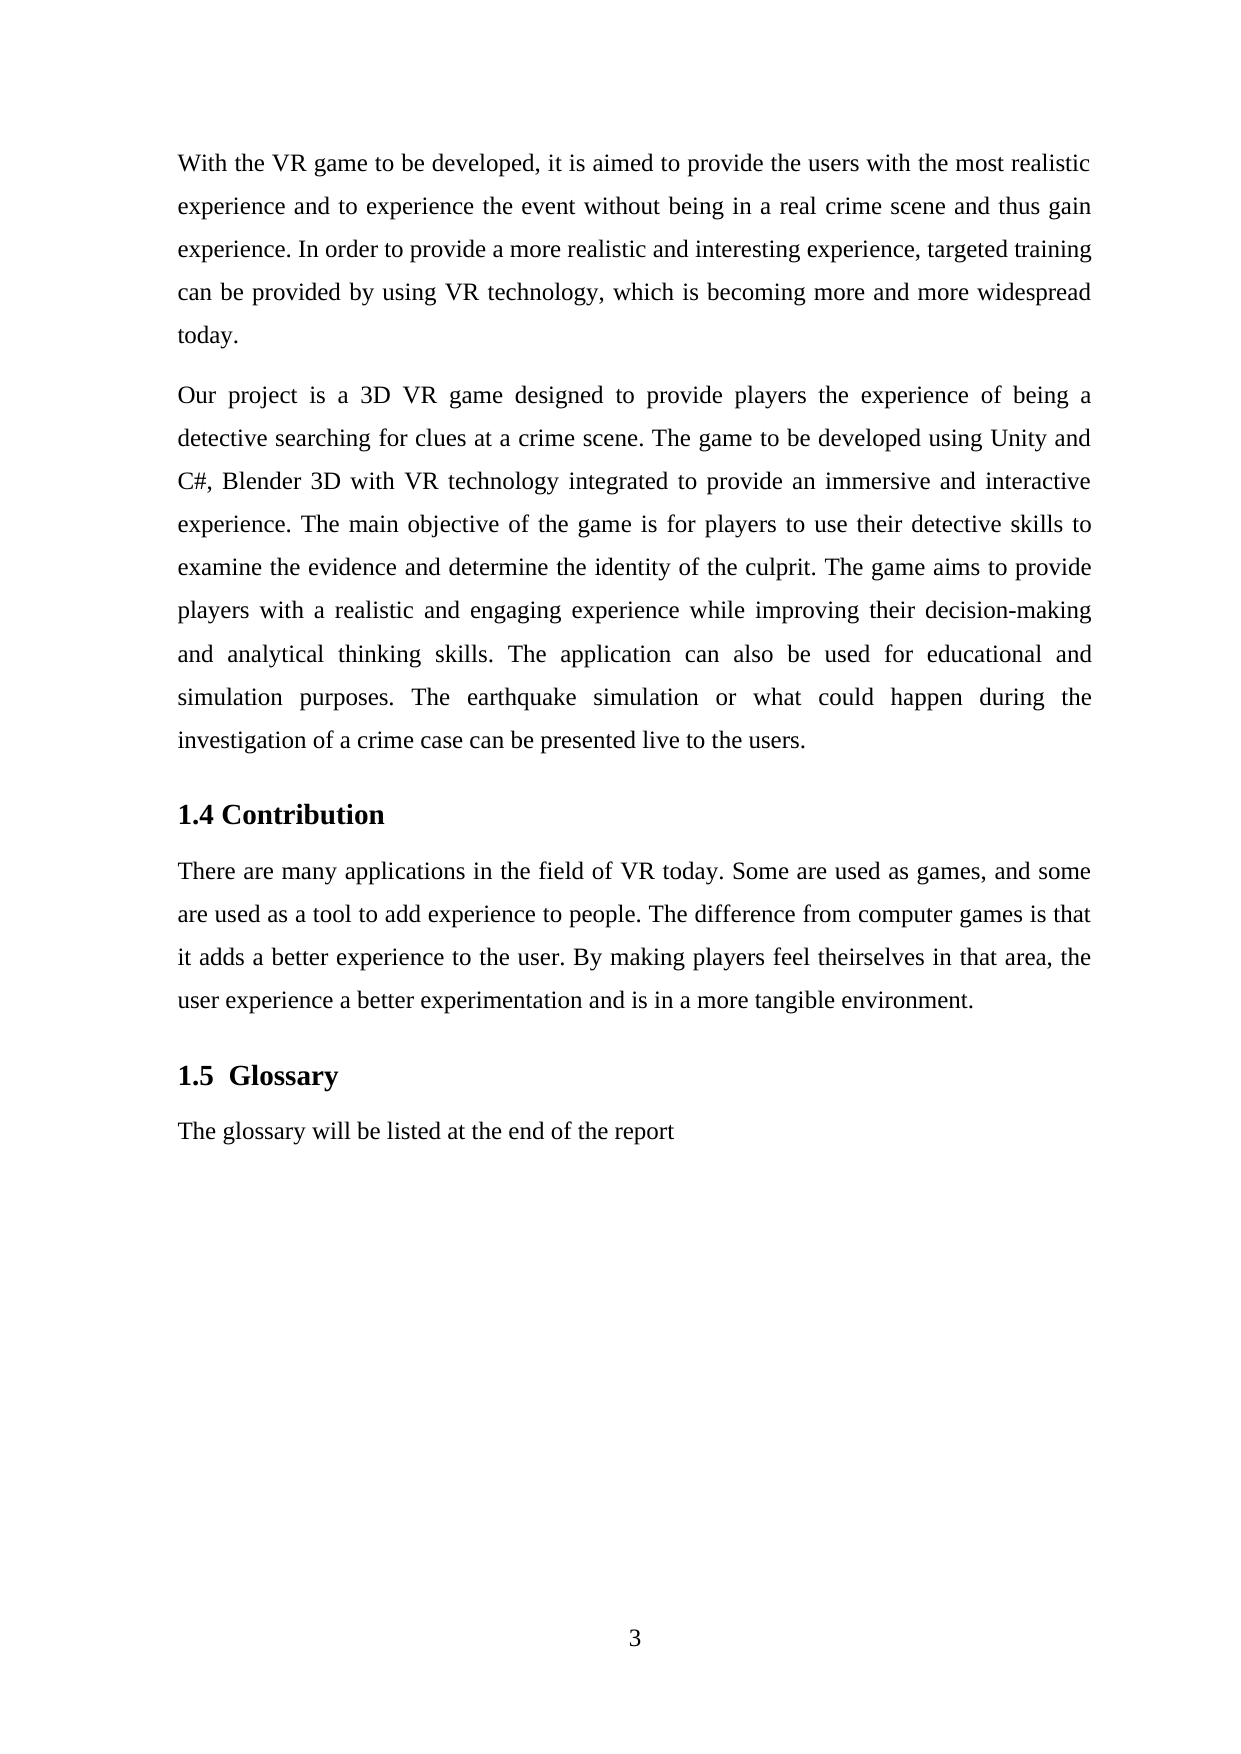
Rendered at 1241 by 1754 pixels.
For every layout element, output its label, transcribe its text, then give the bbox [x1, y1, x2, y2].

subtitle 1.4 Contribution [177, 797, 1092, 831]
text Our project is a 3D VR game designed to provide players the experience of being a detective searching for clues at a crime scene. The game to be developed using Unity and C#, Blender 3D with VR technology integrated to provide an immersive and interactive experience. The main objective of the game is for players to use their detective skills to examine the evidence and determine the identity of the culprit. The game aims to provide players with a realistic and engaging experience while improving their decision-making and analytical thinking skills. The application can also be used for educational and simulation purposes. The earthquake simulation or what could happen during the investigation of a crime case can be presented live to the users. [177, 380, 1092, 754]
text With the VR game to be developed, it is aimed to provide the users with the most realistic experience and to experience the event without being in a real crime scene and thus gain experience. In order to provide a more realistic and interesting experience, targeted training can be provided by using VR technology, which is becoming more and more widespread today. [177, 148, 1092, 349]
subtitle 1.5 Glossary [177, 1058, 1092, 1091]
text There are many applications in the field of VR today. Some are used as games, and some are used as a tool to add experience to people. The difference from computer games is that it adds a better experience to the user. By making players feel theirselves in that area, the user experience a better experimentation and is in a more tangible environment. [177, 856, 1092, 1014]
text The glossary will be listed at the end of the report [177, 1116, 1092, 1145]
